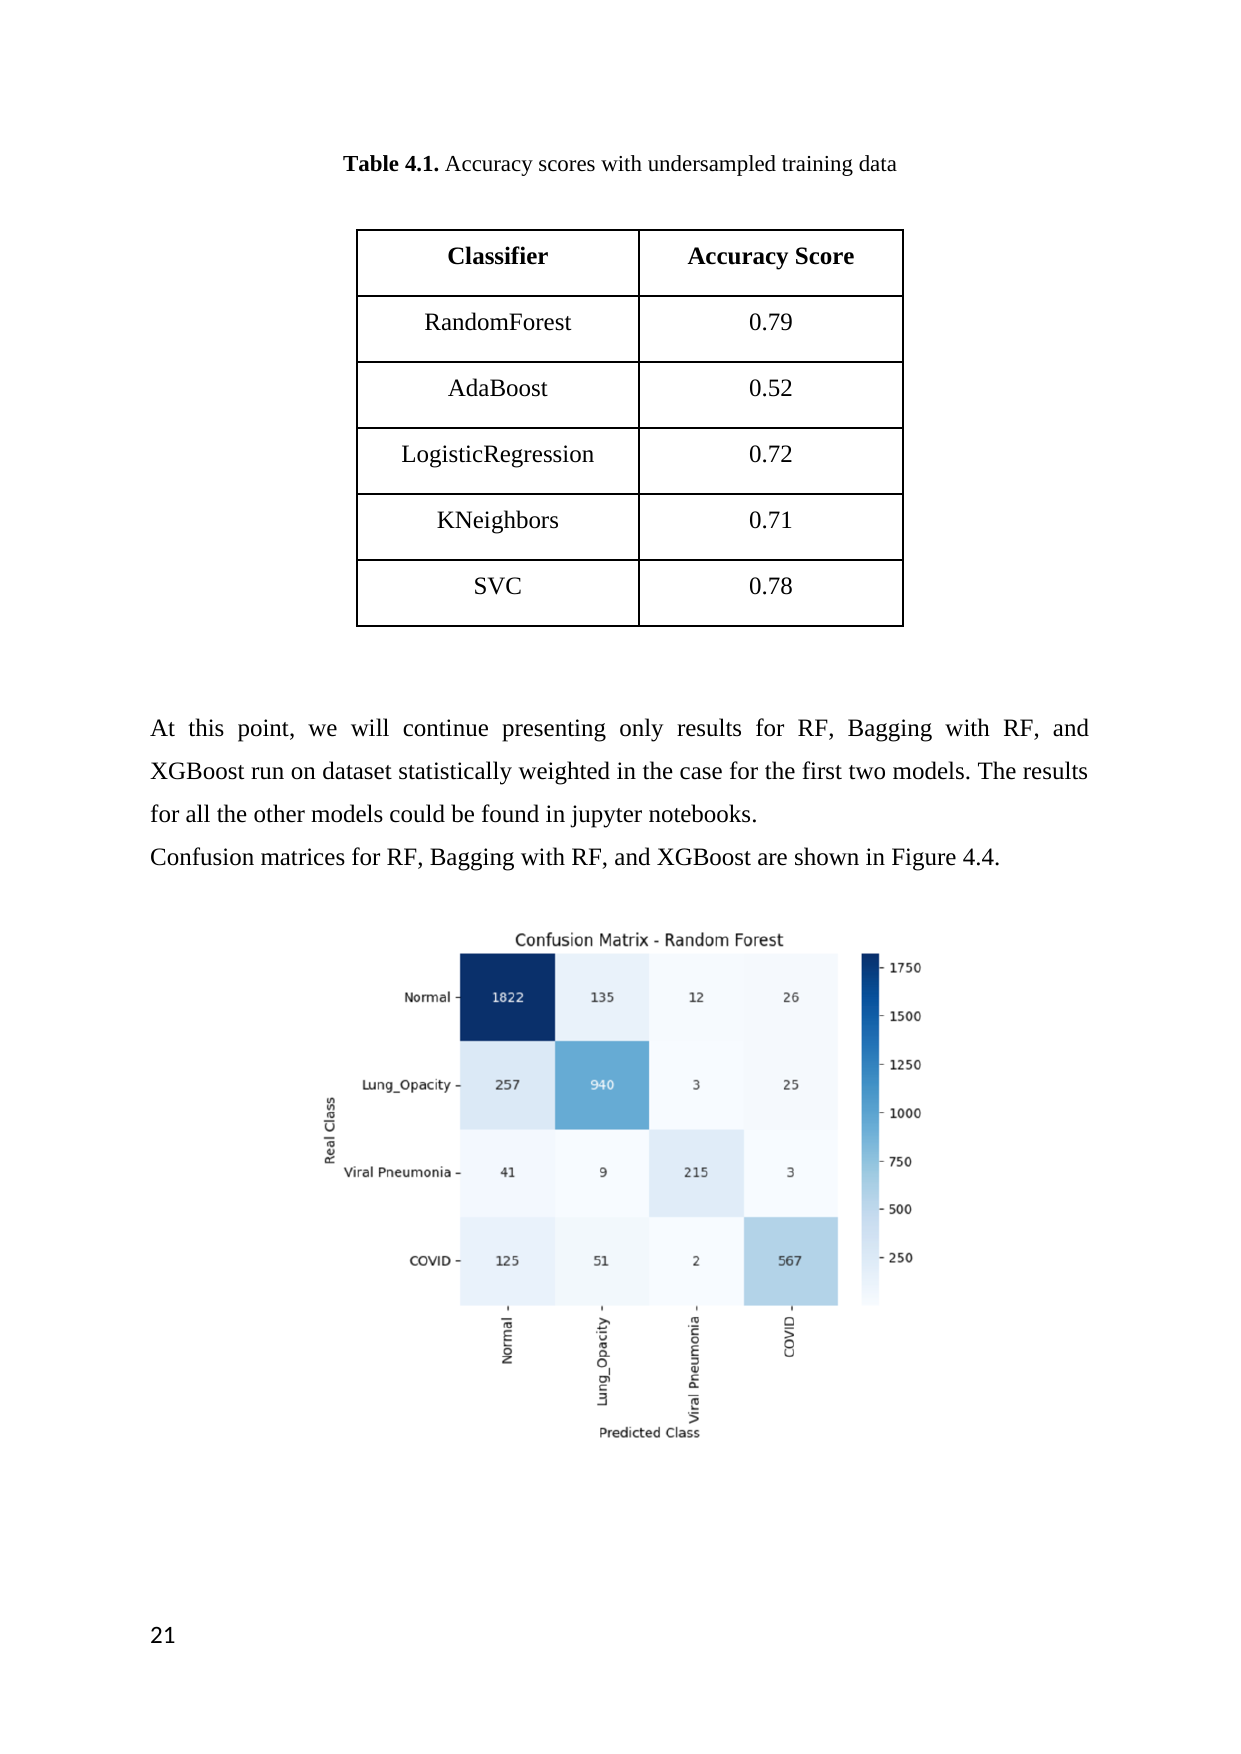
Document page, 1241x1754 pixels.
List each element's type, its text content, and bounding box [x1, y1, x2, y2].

text At this point, we will continue presenting only results for RF, Bagging with RF, and XGBoost run on dataset statistically weighted in the case for the first two models. The results for all the other models could be found in jupyter notebooks. [150, 713, 1090, 828]
table_cell AdaBoost [358, 363, 638, 427]
table_cell RandomForest [358, 297, 638, 361]
table_header Accuracy Score [640, 231, 902, 295]
table_cell SVC [358, 561, 638, 624]
text Confusion matrices for RF, Bagging with RF, and XGBoost are shown in Figure 4.4. [150, 842, 1090, 871]
picture [301, 928, 939, 1444]
table_cell 0.78 [640, 561, 902, 624]
table_cell KNeighbors [358, 495, 638, 559]
table_cell 0.72 [640, 429, 902, 493]
text Table 4.1. Accuracy scores with undersampled training data [150, 150, 1090, 176]
table_cell LogisticRegression [358, 429, 638, 493]
table_cell 0.52 [640, 363, 902, 427]
table_cell 0.79 [640, 297, 902, 361]
table_header Classifier [358, 231, 638, 295]
table_cell 0.71 [640, 495, 902, 559]
